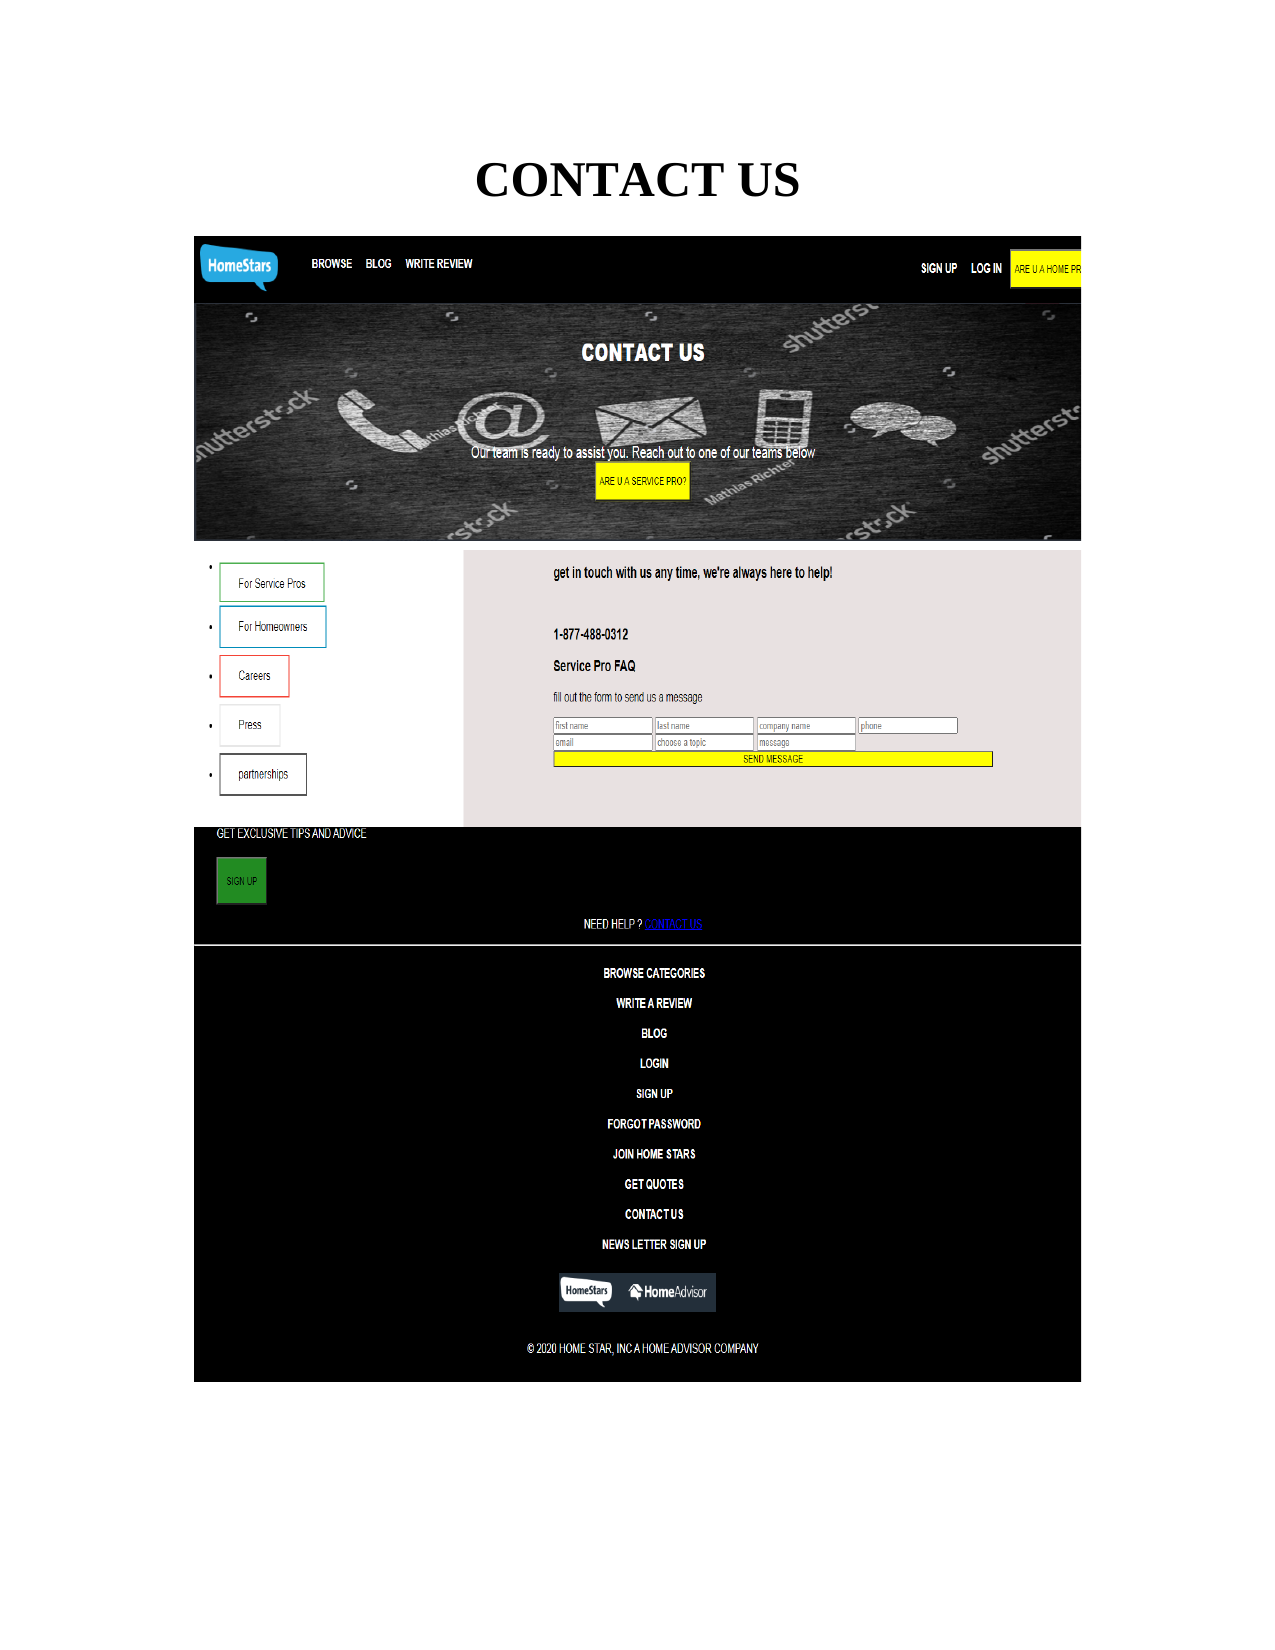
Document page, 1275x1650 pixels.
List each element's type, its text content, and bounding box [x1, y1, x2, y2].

picture [194, 236, 1082, 1382]
text CONTACT US [150, 150, 1125, 207]
